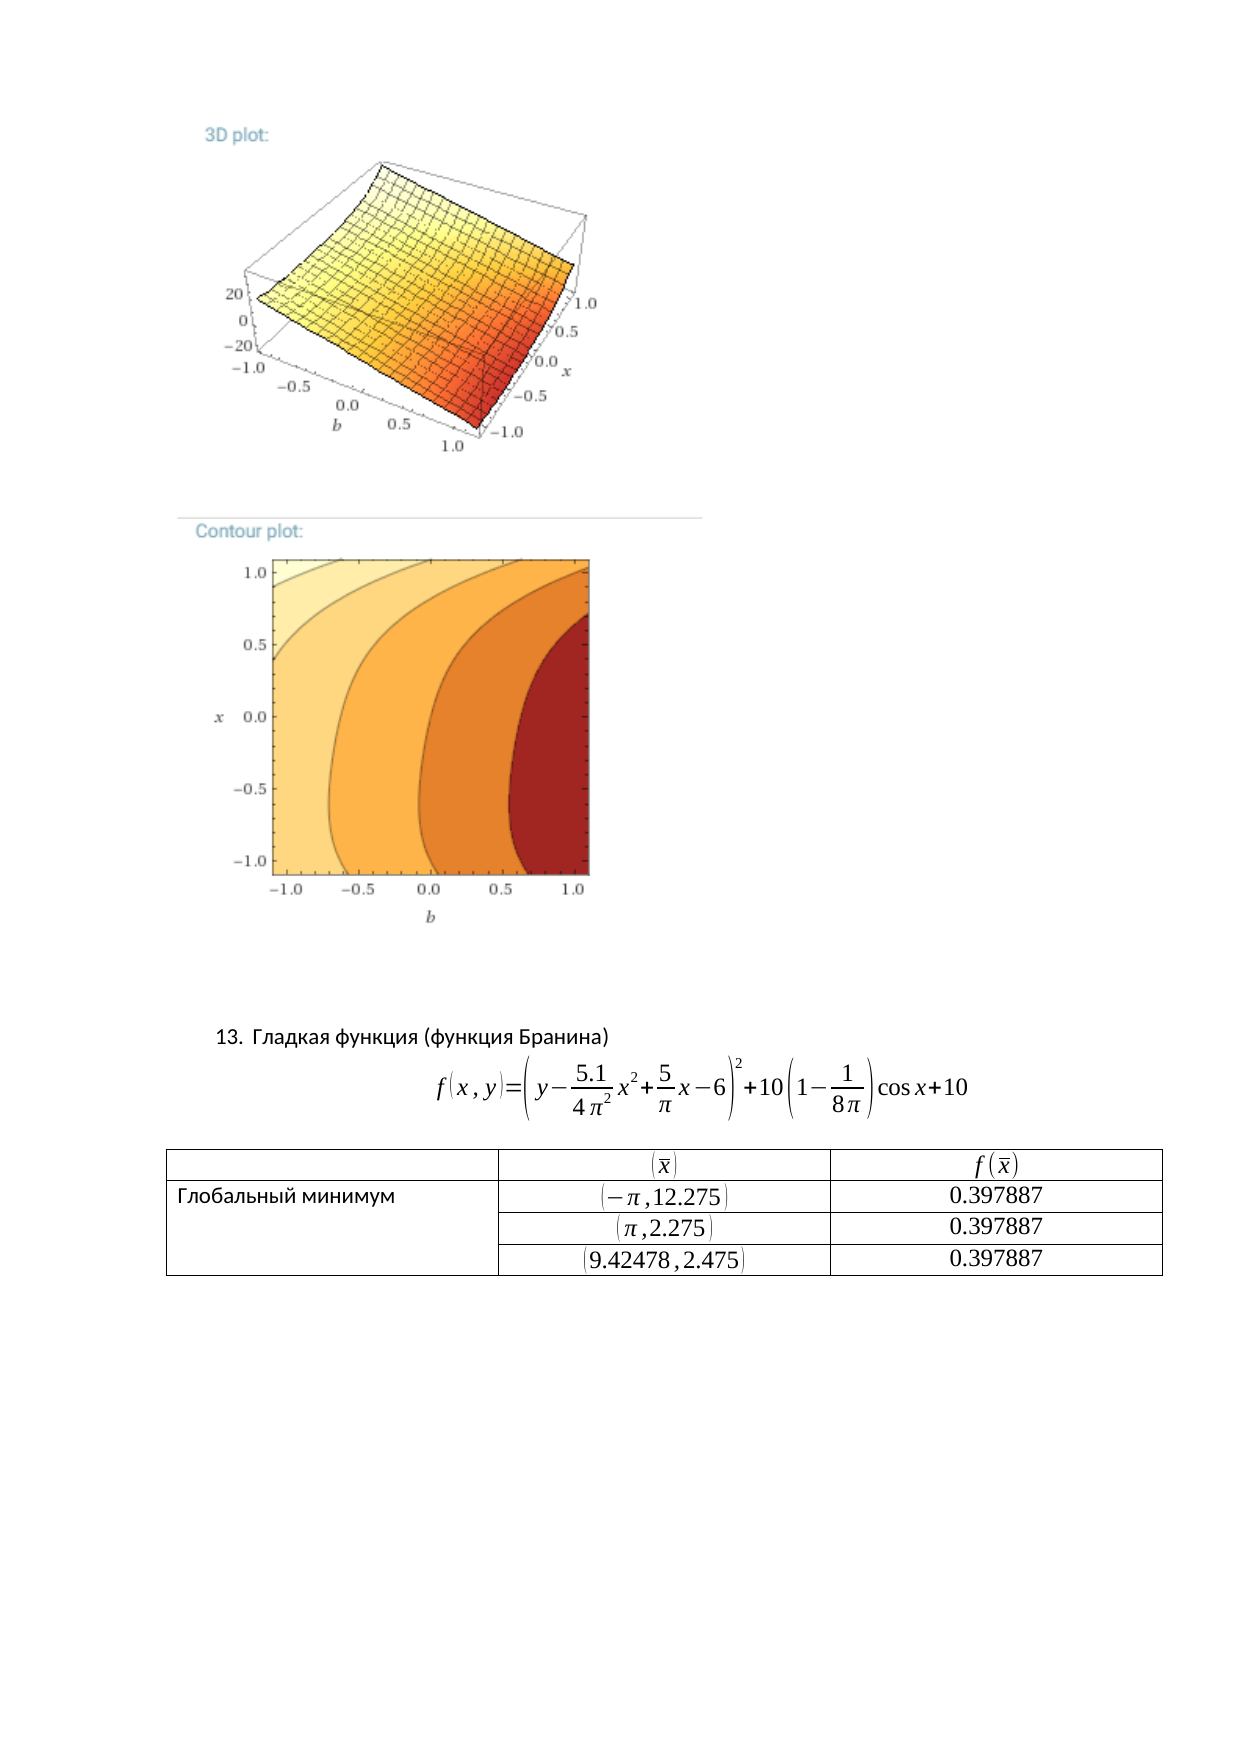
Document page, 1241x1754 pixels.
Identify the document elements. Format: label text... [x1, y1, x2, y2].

picture [177, 118, 703, 519]
table_cell [499, 1181, 830, 1212]
table_cell Глобальный минимум [167, 1181, 498, 1275]
list Гладкая функция (функция Бранина) [215, 1022, 1152, 1050]
table_header [831, 1150, 1162, 1180]
table_cell [831, 1245, 1162, 1275]
table_header [499, 1150, 830, 1180]
table_cell [831, 1181, 1162, 1212]
table_cell [499, 1213, 830, 1244]
table_cell [831, 1213, 1162, 1244]
table_cell [499, 1245, 830, 1275]
table_header [167, 1150, 498, 1180]
picture [177, 522, 662, 945]
